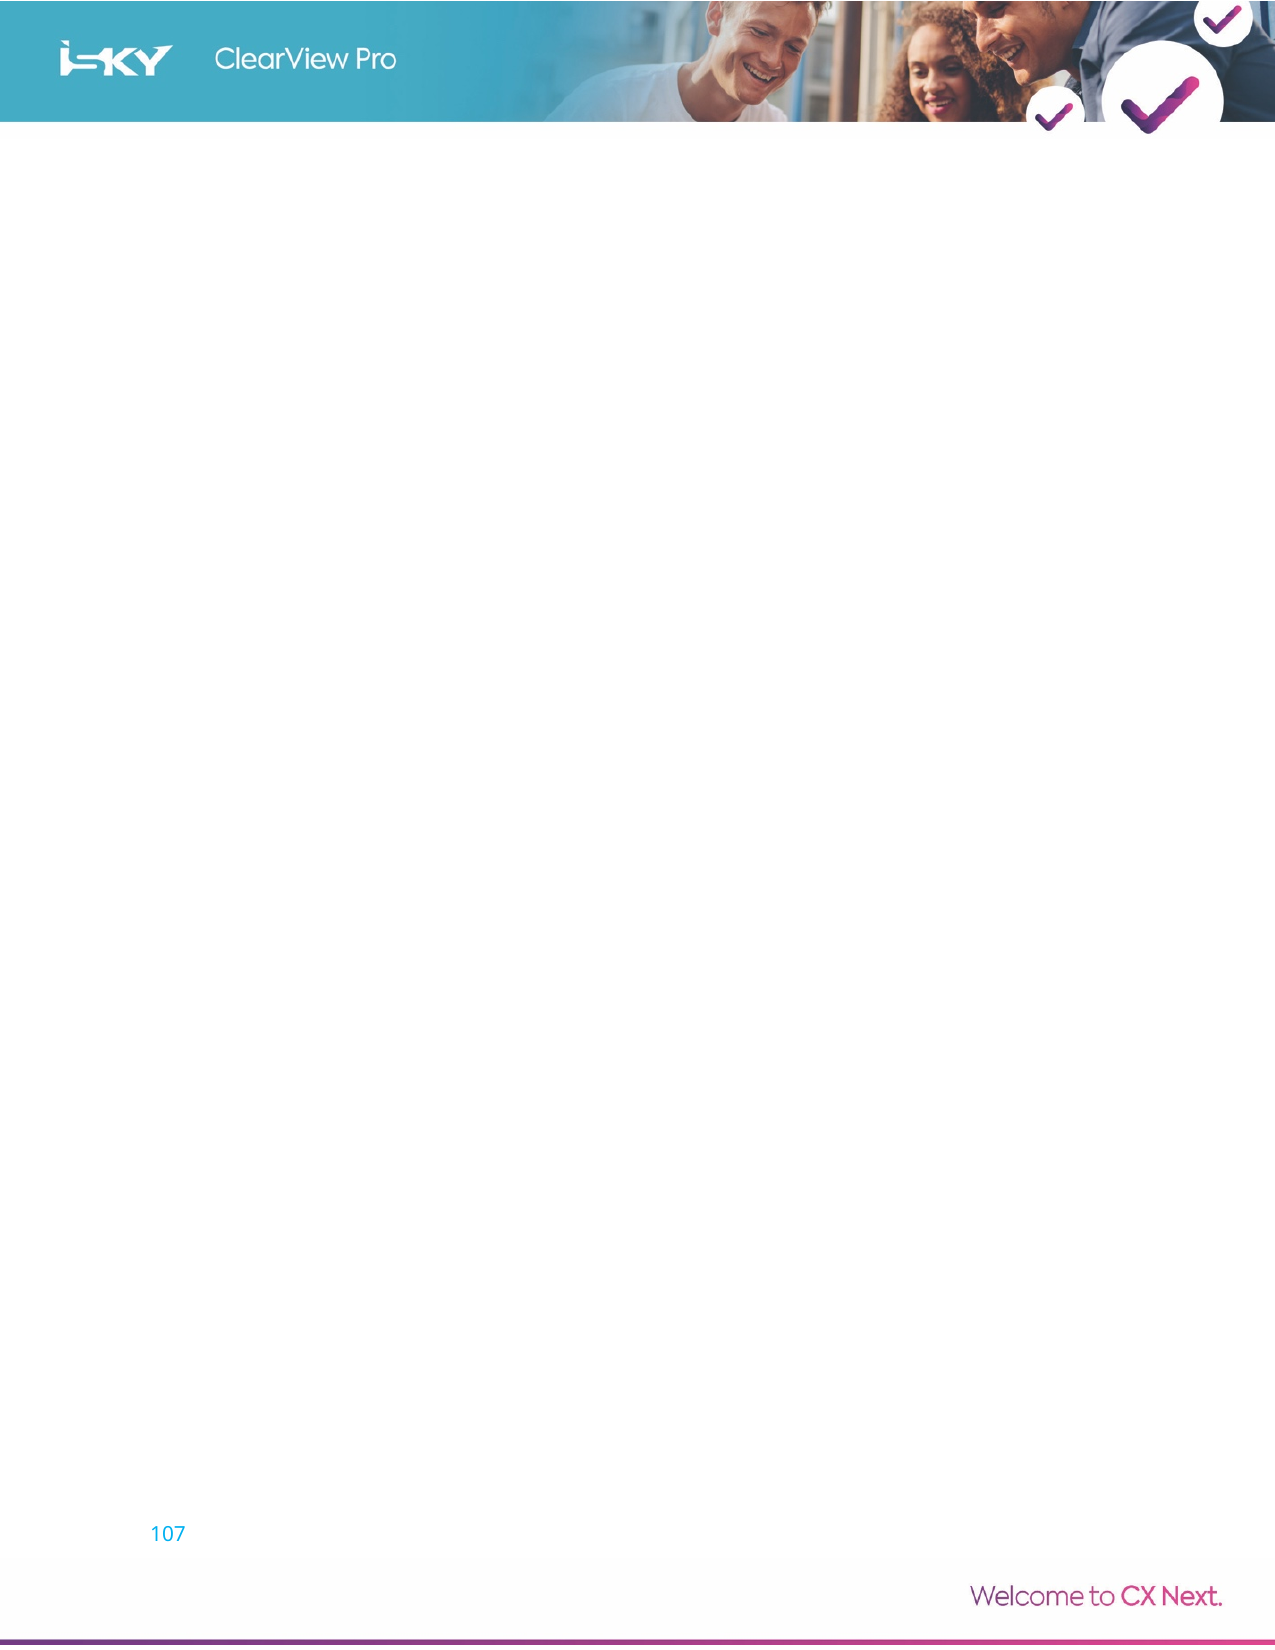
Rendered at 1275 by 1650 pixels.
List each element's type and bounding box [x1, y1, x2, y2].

picture [0, 1558, 1275, 1645]
picture [0, 1, 1275, 139]
